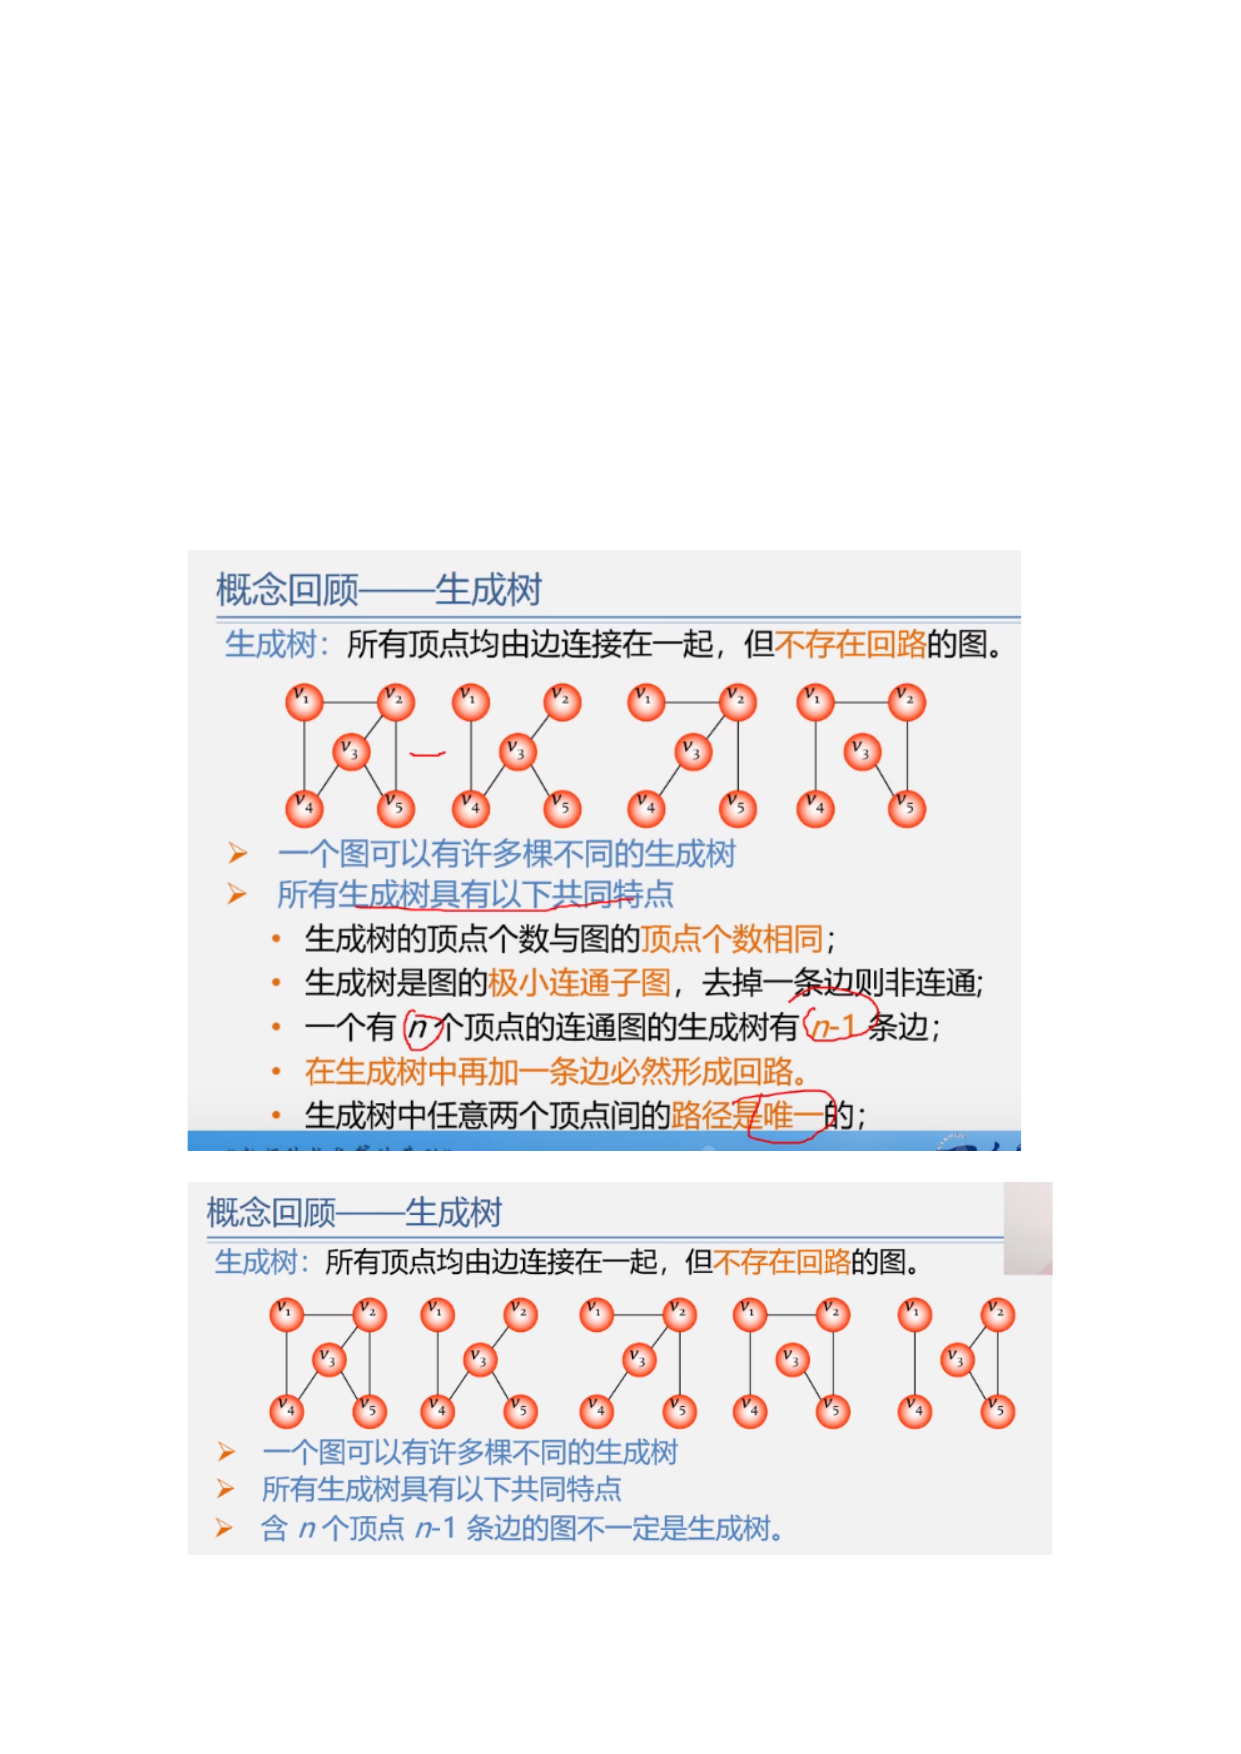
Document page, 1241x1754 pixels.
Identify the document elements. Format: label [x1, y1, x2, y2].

picture [187, 550, 1022, 1151]
picture [187, 1182, 1053, 1555]
